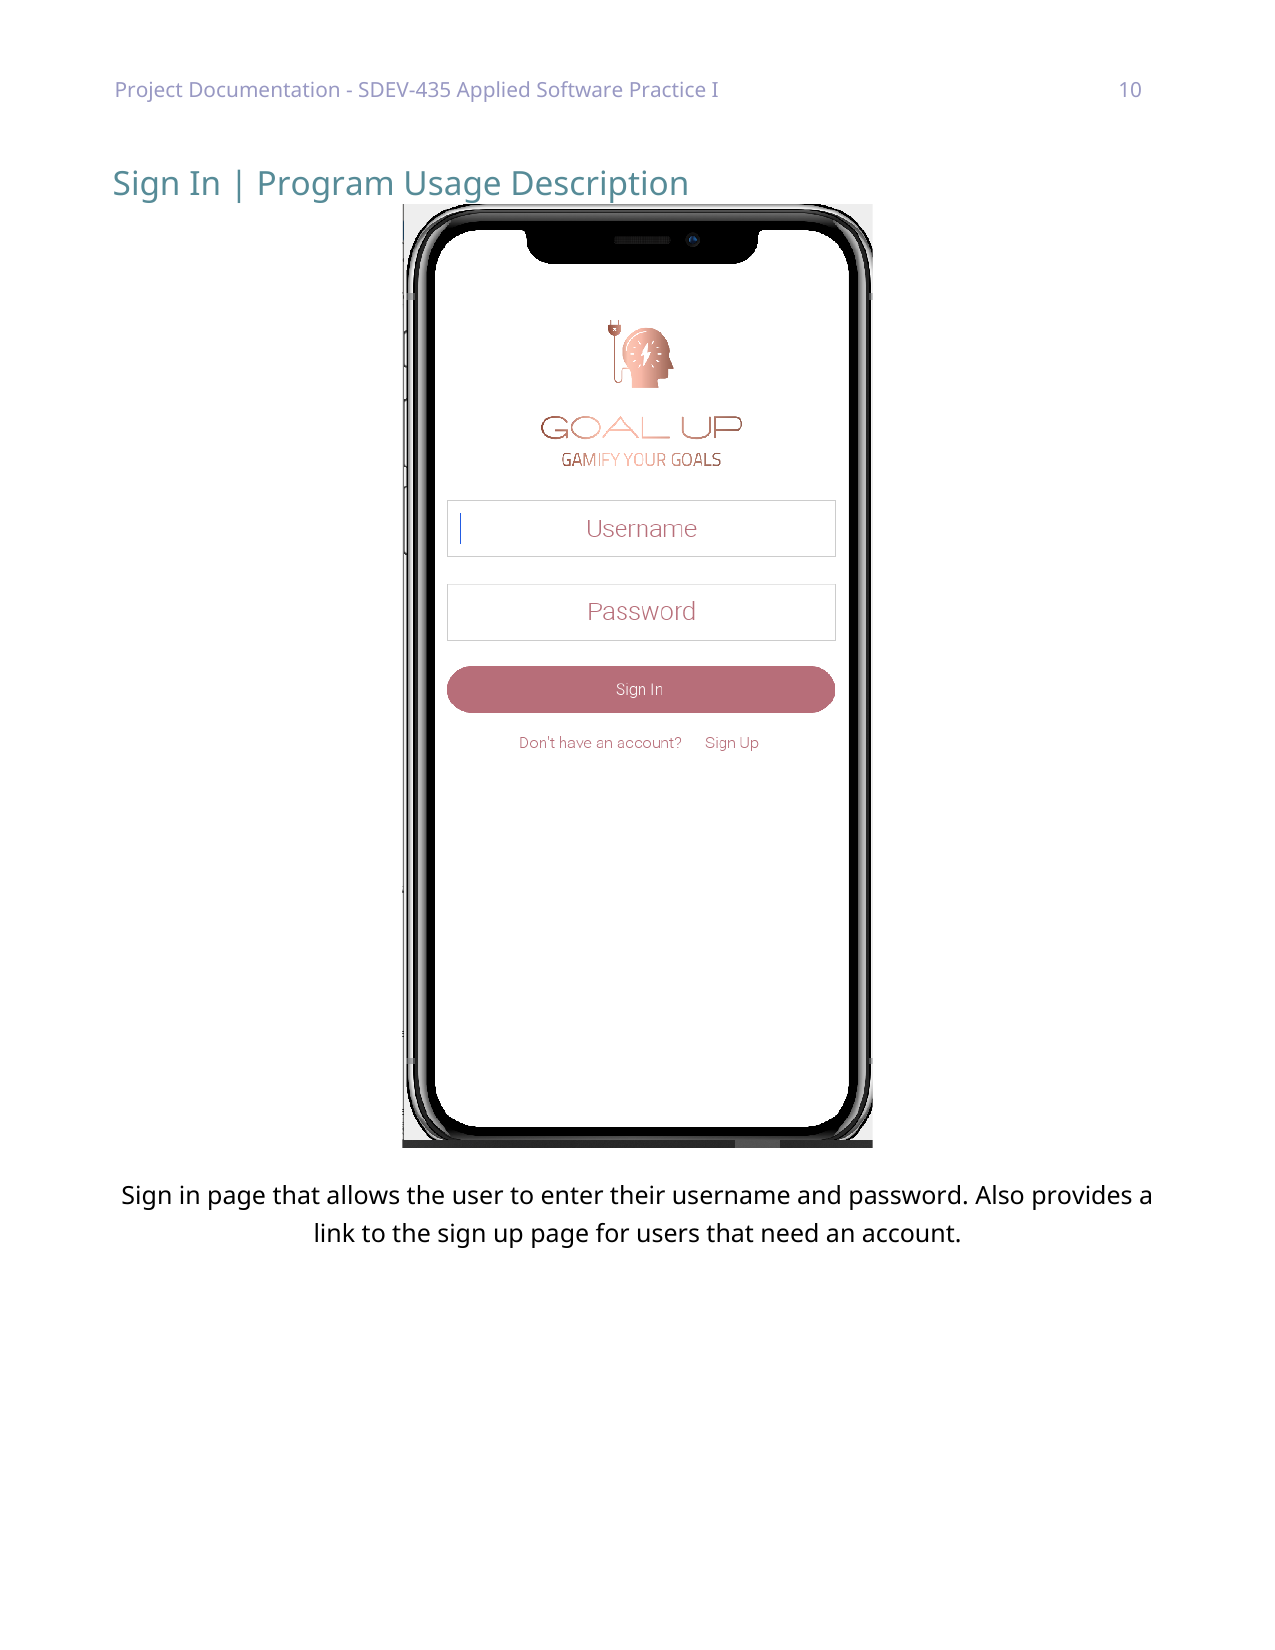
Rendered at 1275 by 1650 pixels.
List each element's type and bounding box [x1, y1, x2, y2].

picture [402, 204, 873, 1148]
